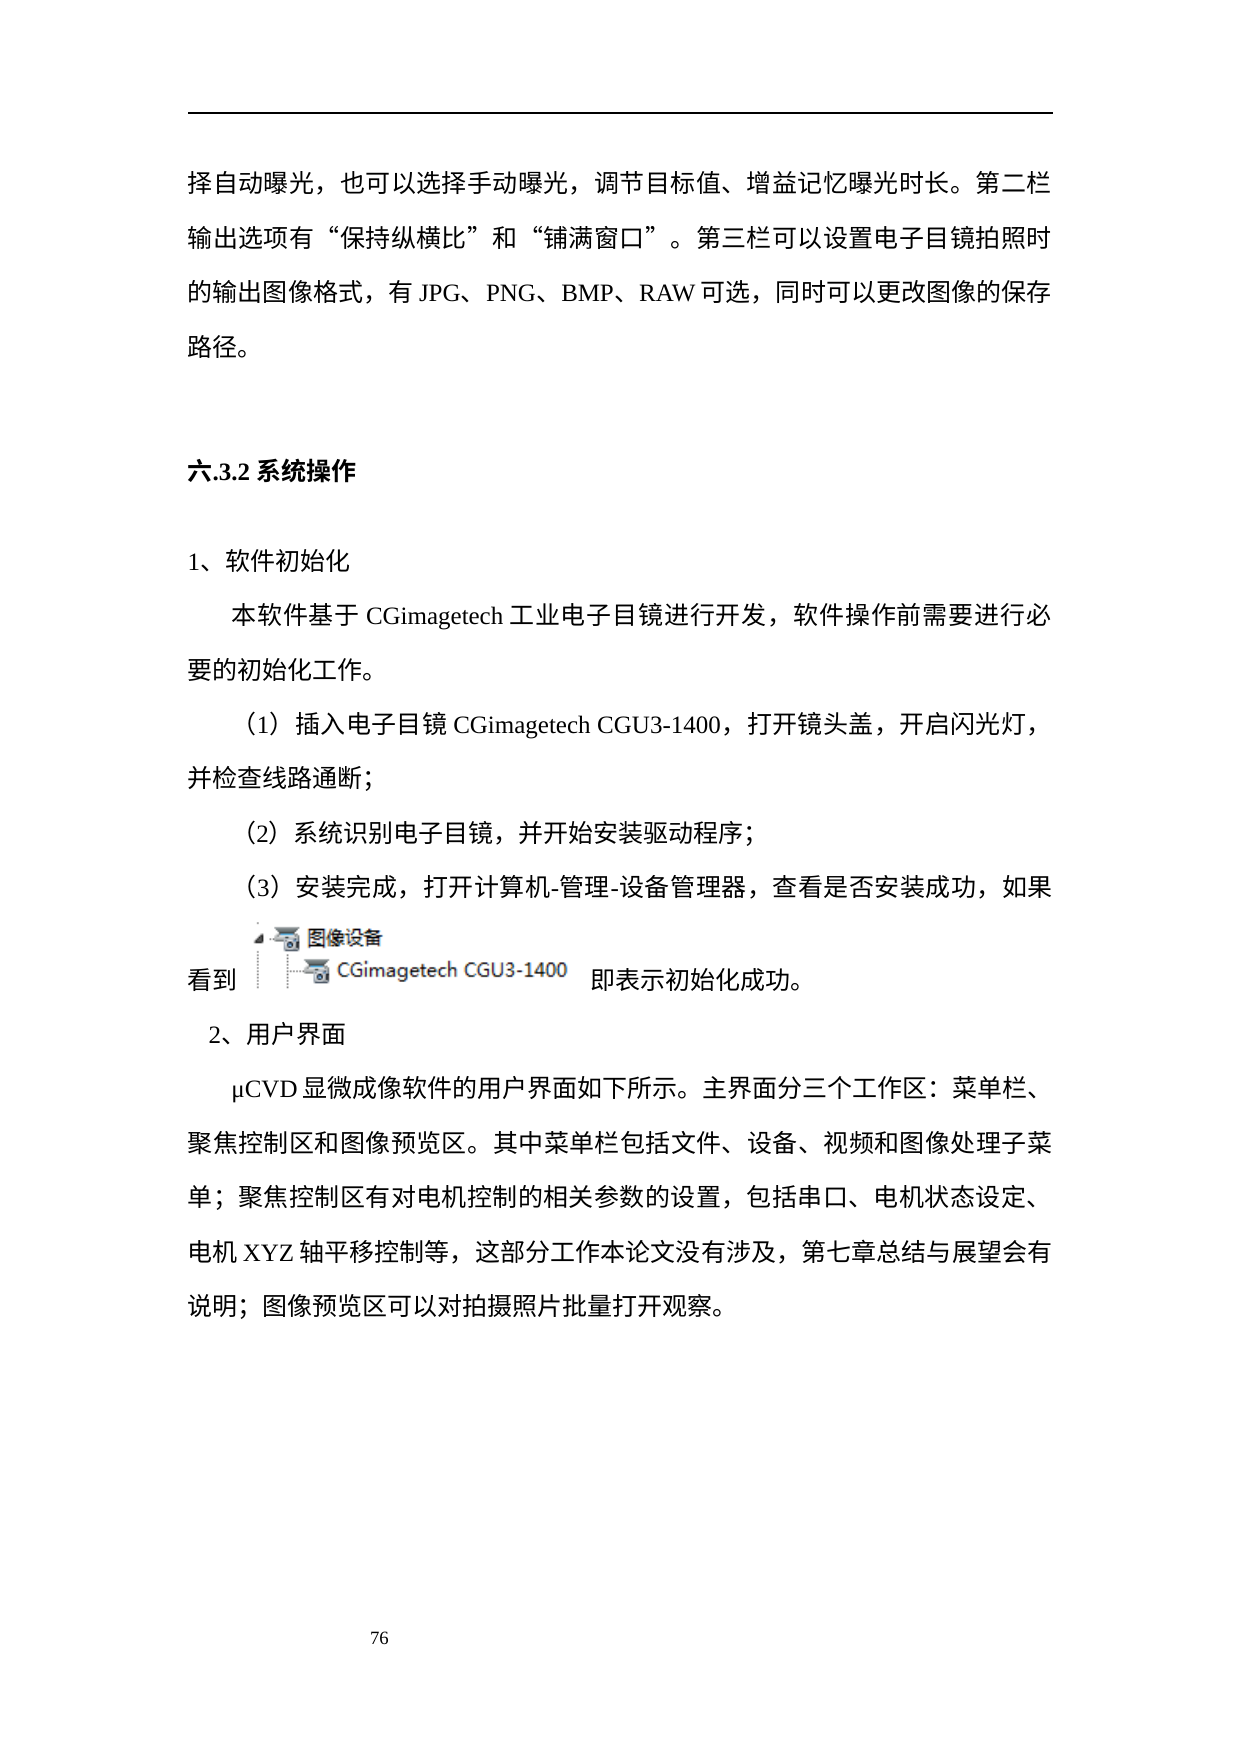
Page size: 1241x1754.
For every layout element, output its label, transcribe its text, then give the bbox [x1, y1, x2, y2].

text 2、用户界面 [187, 1014, 1053, 1051]
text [187, 164, 1053, 363]
subtitle 系统操作 [187, 452, 1053, 488]
text μCVD显微成像软件的用户界面如下所示。主界面分三个工作区：菜单栏、聚焦控制区和图像预览区。其中菜单栏包括文件、设备、视频和图像处理子菜单；聚焦控制区有对电机控制的相关参数的设置，包括串口、电机状态设定、电机XYZ轴平移控制等，这部分工作本论文没有涉及，第七章总结与展望会有说明；图像预览区可以对拍摄照片批量打开观察。 [187, 1069, 1053, 1323]
picture [237, 922, 591, 990]
text 本软件基于CGimagetech工业电子目镜进行开发，软件操作前需要进行必要的初始化工作。 [187, 596, 1053, 686]
list 软件初始化 [187, 541, 1053, 578]
list （1）插入电子目镜CGimagetech CGU3-1400，打开镜头盖，开启闪光灯，并检查线路通断； [187, 704, 1053, 795]
list （3）安装完成，打开计算机-管理-设备管理器，查看是否安装成功，如果看到即表示初始化成功。 [187, 868, 1053, 996]
list （2）系统识别电子目镜，并开始安装驱动程序； [187, 813, 1053, 849]
